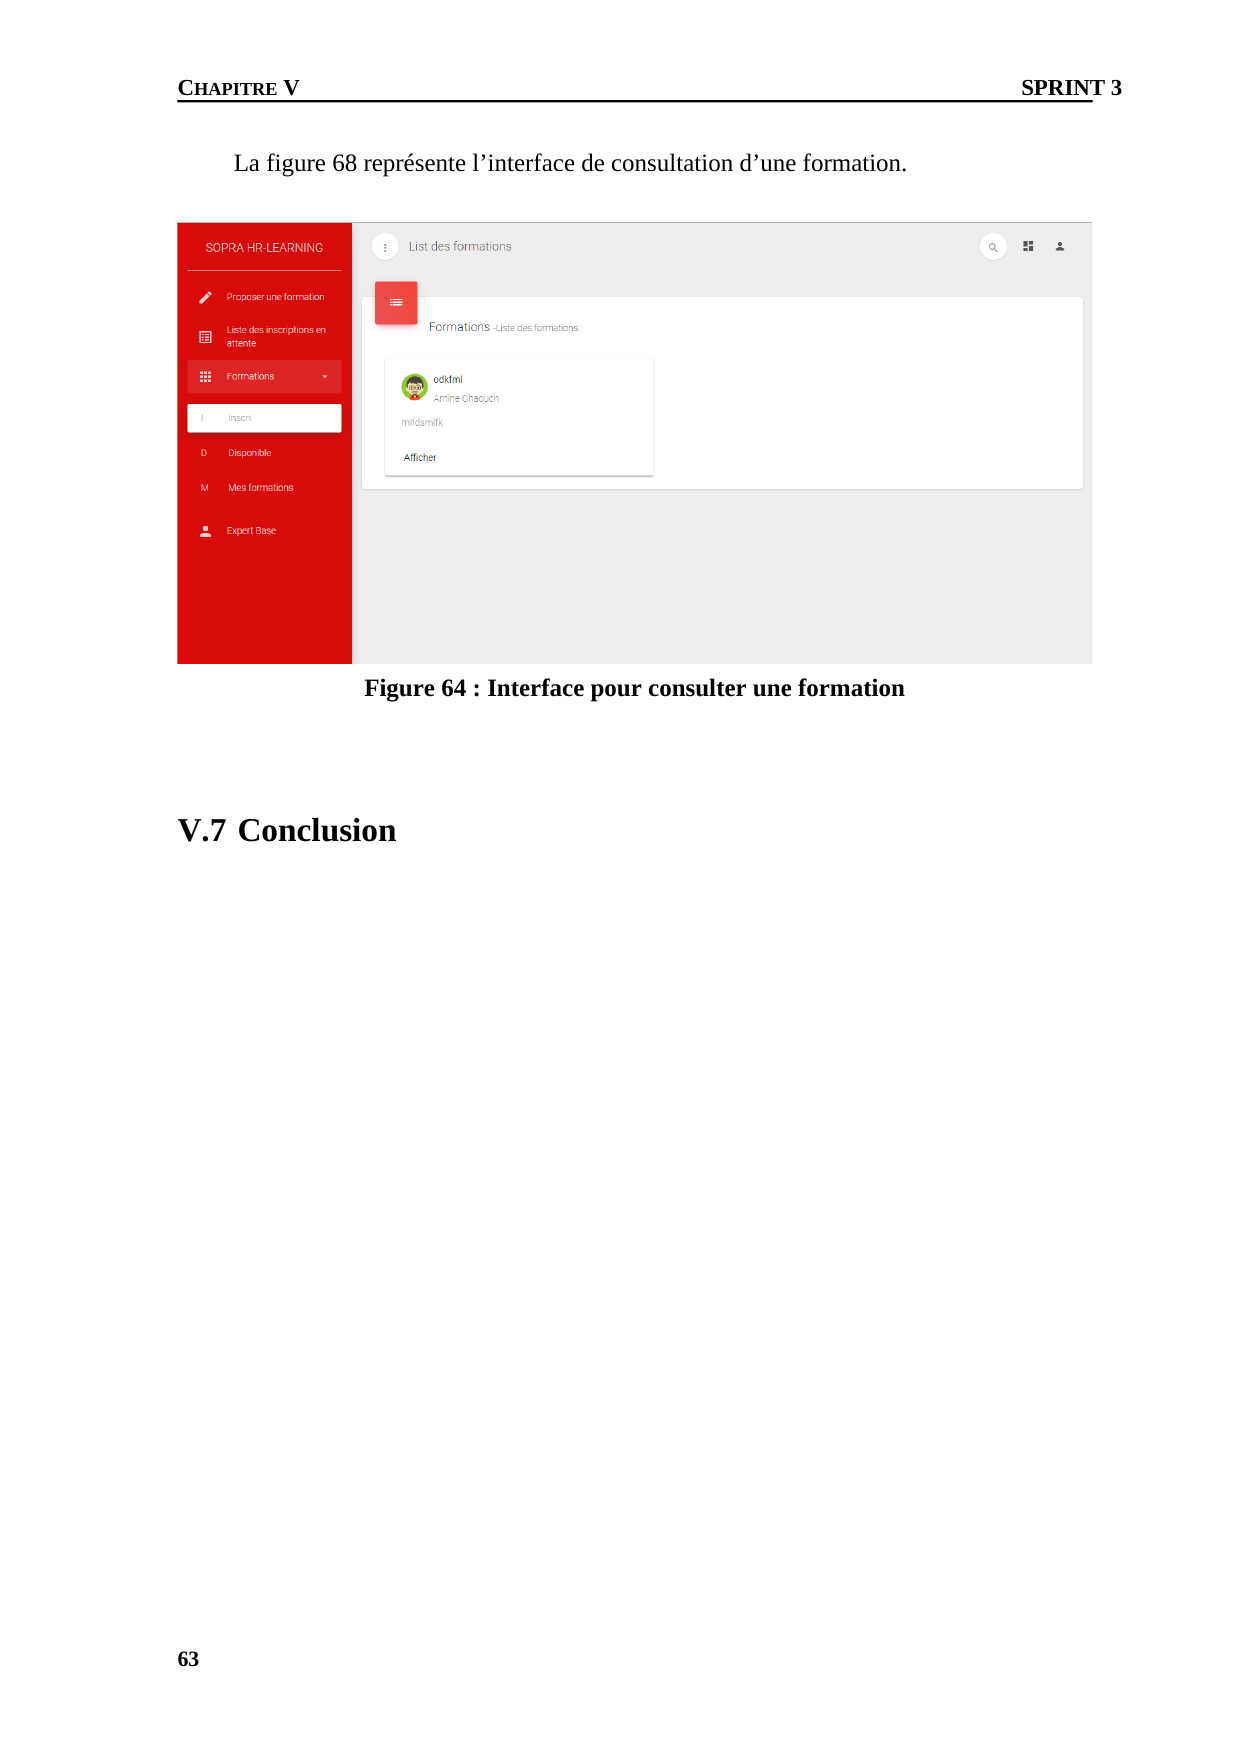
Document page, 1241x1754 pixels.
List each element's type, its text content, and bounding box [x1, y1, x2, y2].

picture [177, 222, 1093, 664]
text Conclusion [177, 810, 1092, 848]
text La figure 68 représente l’interface de consultation d’une formation. [177, 148, 1092, 176]
